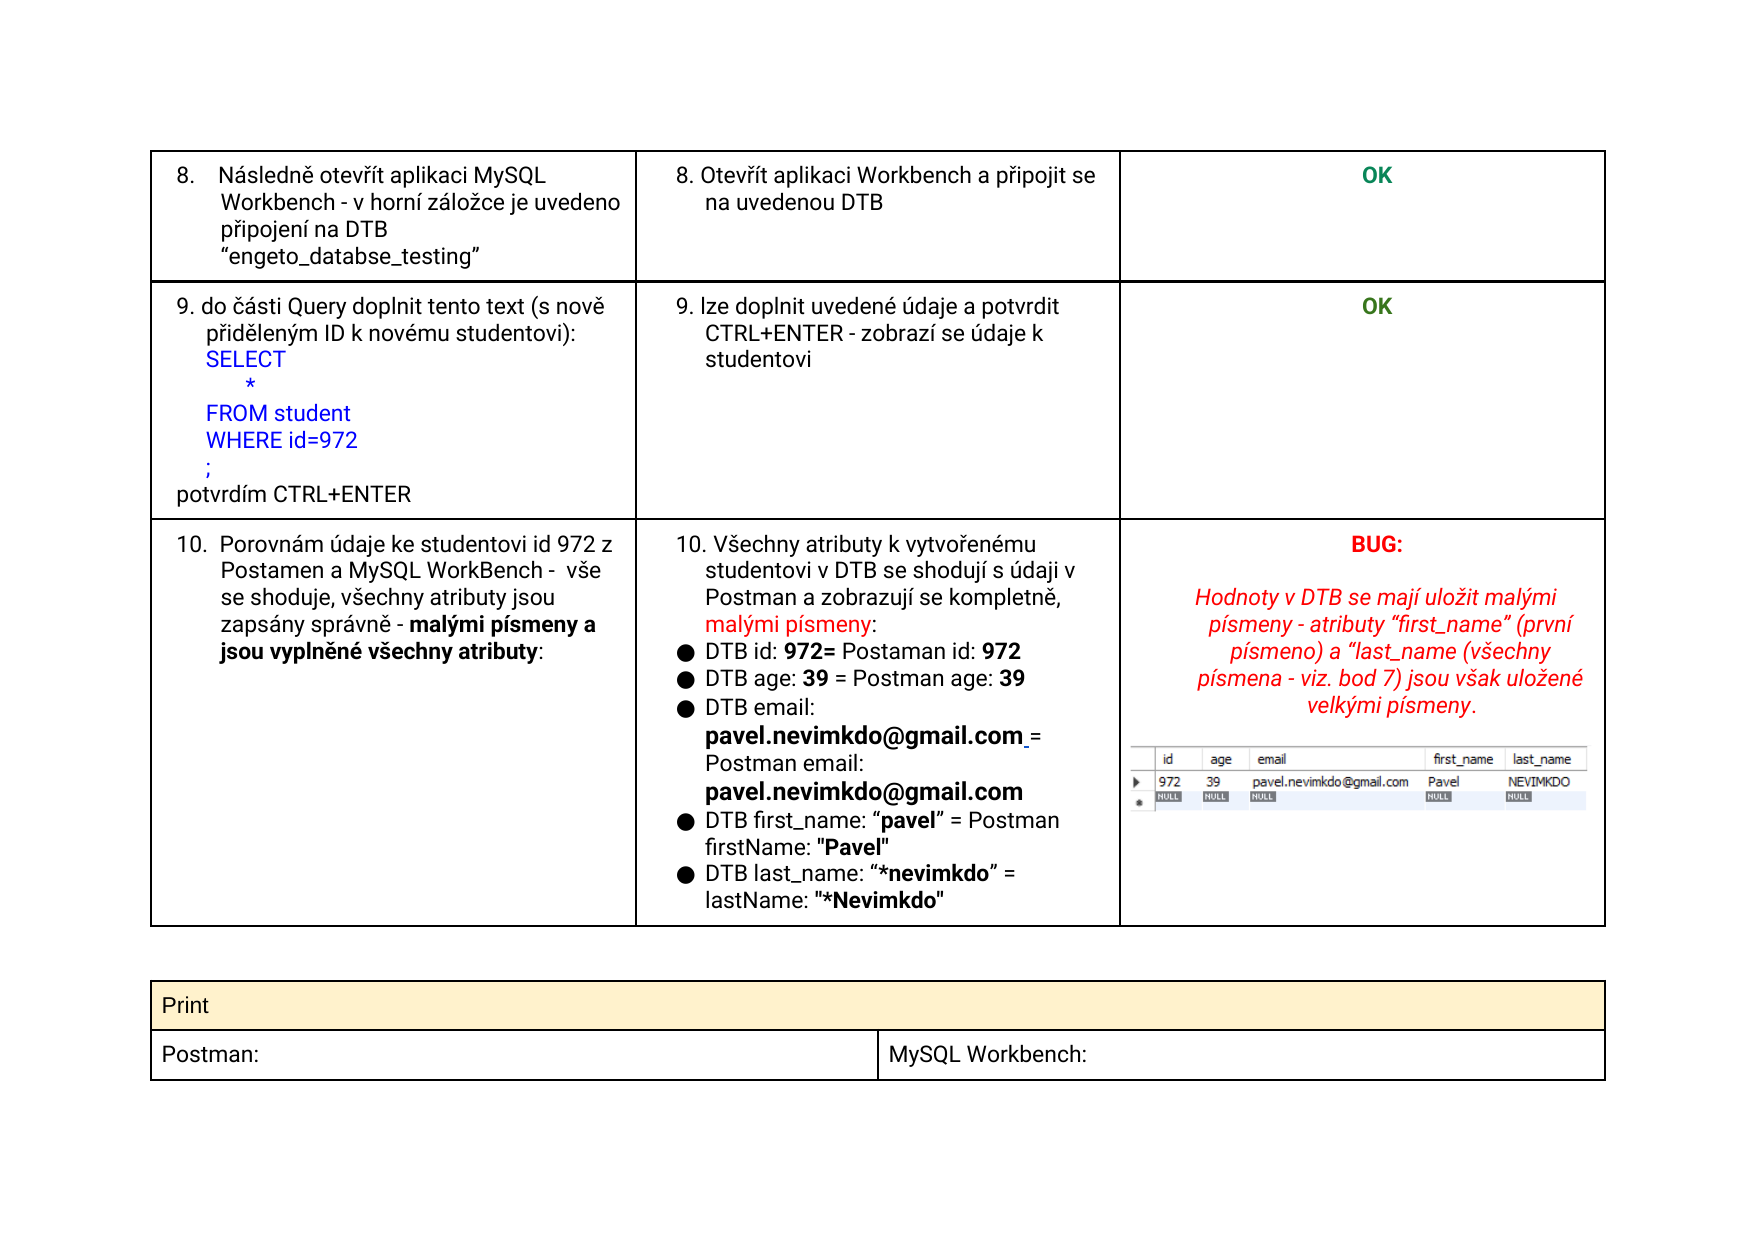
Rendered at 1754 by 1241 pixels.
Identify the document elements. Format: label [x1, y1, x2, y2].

picture [1130, 745, 1592, 821]
